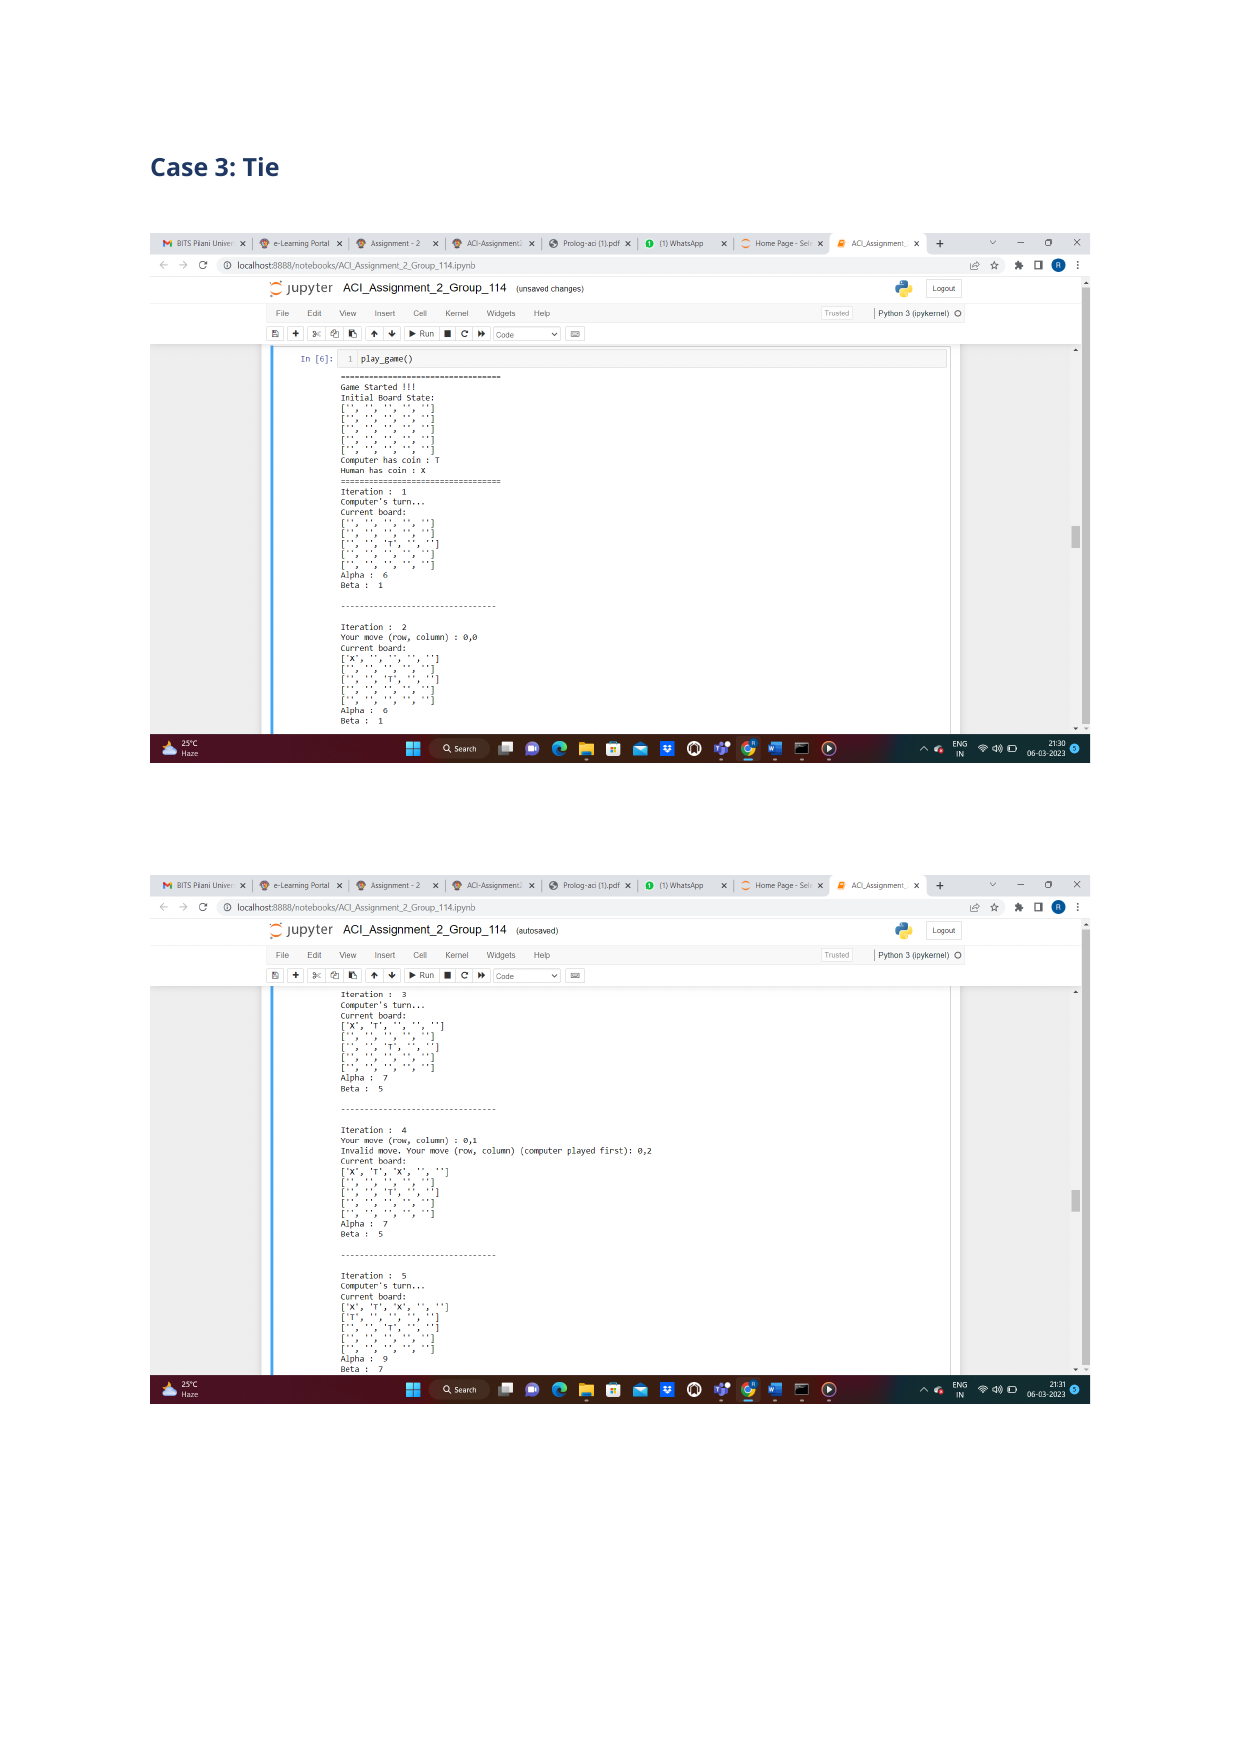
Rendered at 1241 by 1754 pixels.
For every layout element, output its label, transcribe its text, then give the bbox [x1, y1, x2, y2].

subtitle Case 3: Tie [150, 150, 1090, 184]
picture [150, 233, 1091, 763]
picture [150, 875, 1091, 1404]
